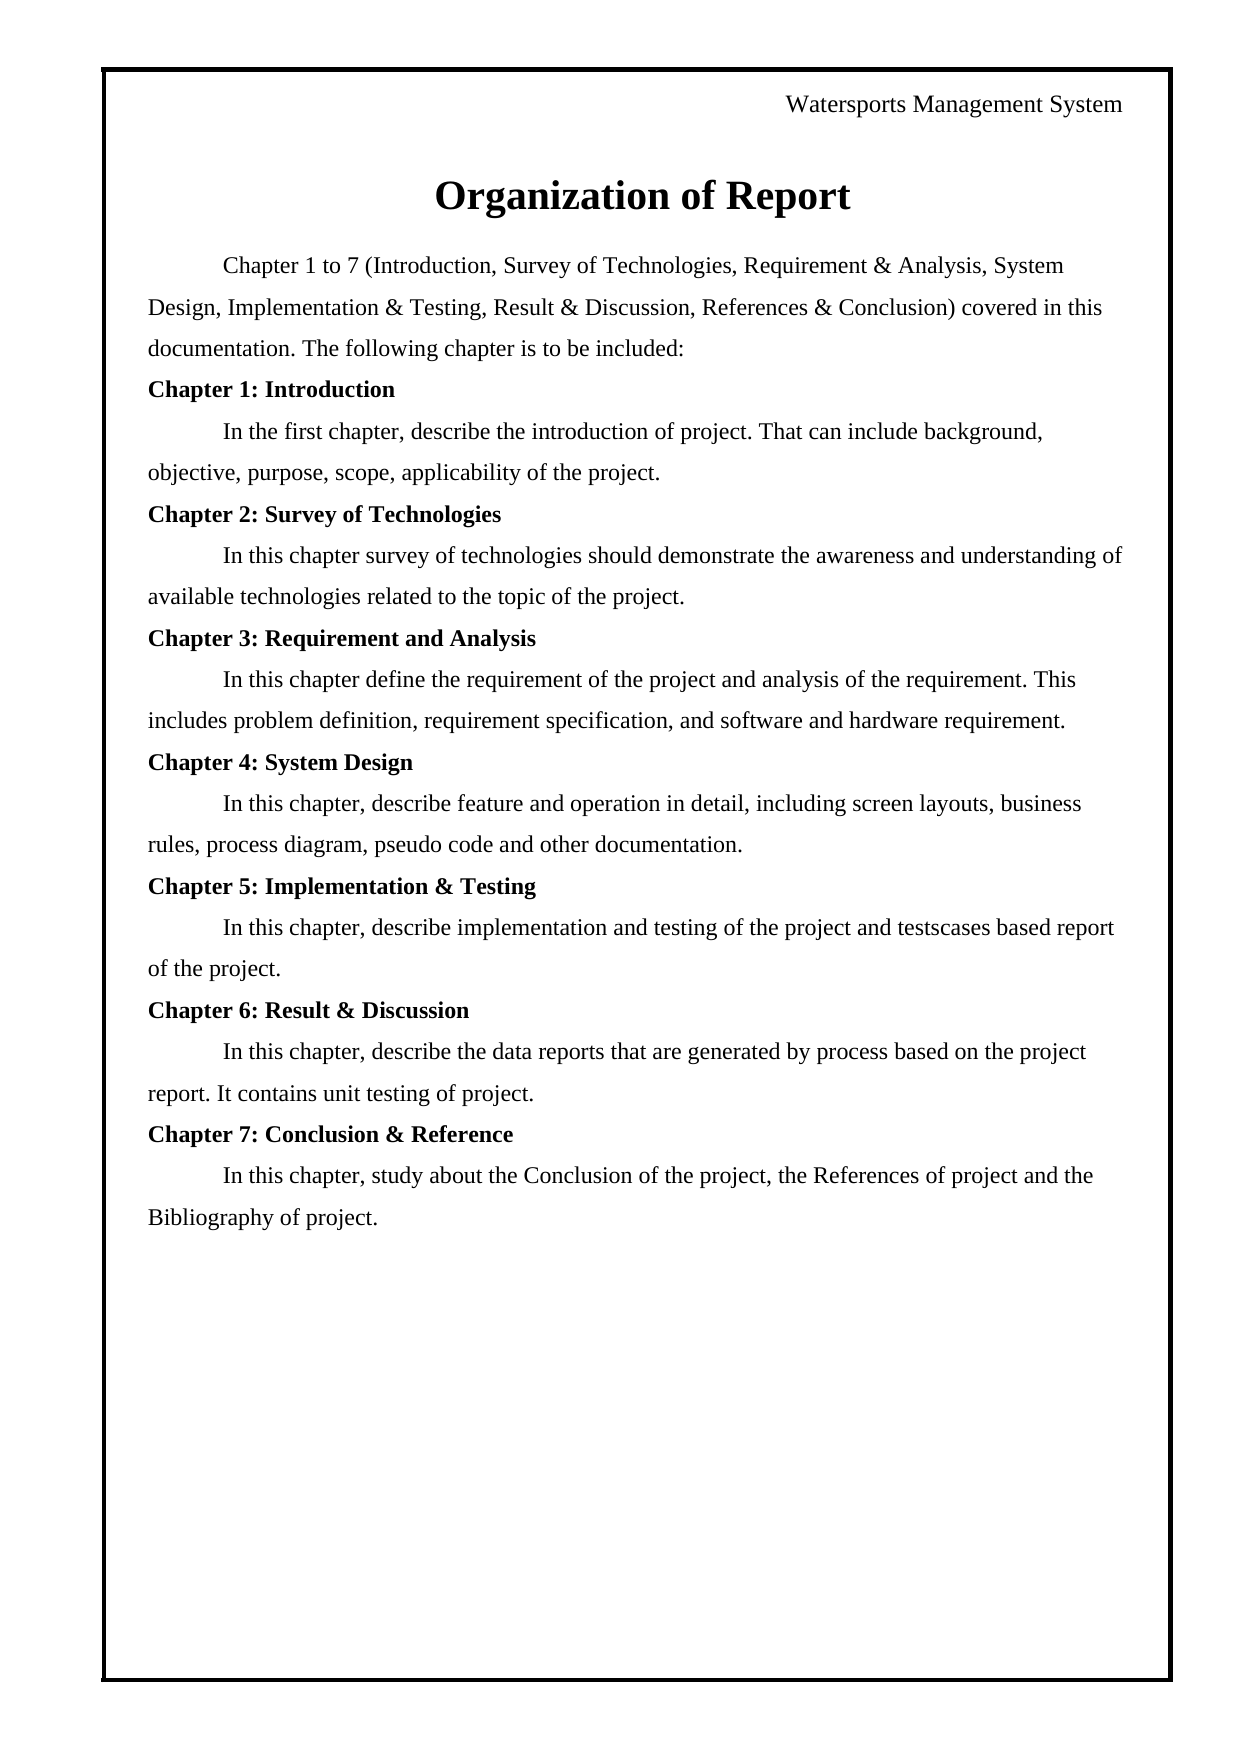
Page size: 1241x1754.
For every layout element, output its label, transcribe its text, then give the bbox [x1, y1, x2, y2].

text In this chapter survey of technologies should demonstrate the awareness and understanding of available technologies related to the topic of the project. [148, 541, 1137, 610]
text Chapter 3: Requirement and Analysis [148, 624, 1137, 651]
text Chapter 5: Implementation & Testing [148, 872, 1137, 899]
text In this chapter, describe implementation and testing of the project and testscases based report of the project. [148, 913, 1137, 982]
text In the first chapter, describe the introduction of project. That can include background, objective, purpose, scope, applicability of the project. [148, 417, 1137, 486]
text Chapter 2: Survey of Technologies [148, 499, 1137, 527]
text In this chapter, describe the data reports that are generated by process based on the project report. It contains unit testing of project. [148, 1037, 1137, 1106]
text Chapter 1 to 7 (Introduction, Survey of Technologies, Requirement & Analysis, System Design, Implementation & Testing, Result & Discussion, References & Conclusion) covered in this documentation. The following chapter is to be included: [148, 251, 1137, 362]
text Chapter 6: Result & Discussion [148, 996, 1137, 1023]
text In this chapter, study about the Conclusion of the project, the References of project and the Bibliography of project. [148, 1161, 1137, 1230]
text Chapter 7: Conclusion & Reference [148, 1120, 1137, 1147]
text Organization of Report [148, 171, 1137, 218]
text In this chapter, describe feature and operation in detail, including screen layouts, business rules, process diagram, pseudo code and other documentation. [148, 789, 1137, 858]
text Chapter 4: System Design [148, 748, 1137, 775]
text In this chapter define the requirement of the project and analysis of the requirement. This includes problem definition, requirement specification, and software and hardware requirement. [148, 665, 1137, 734]
text Chapter 1: Introduction [148, 376, 1137, 403]
